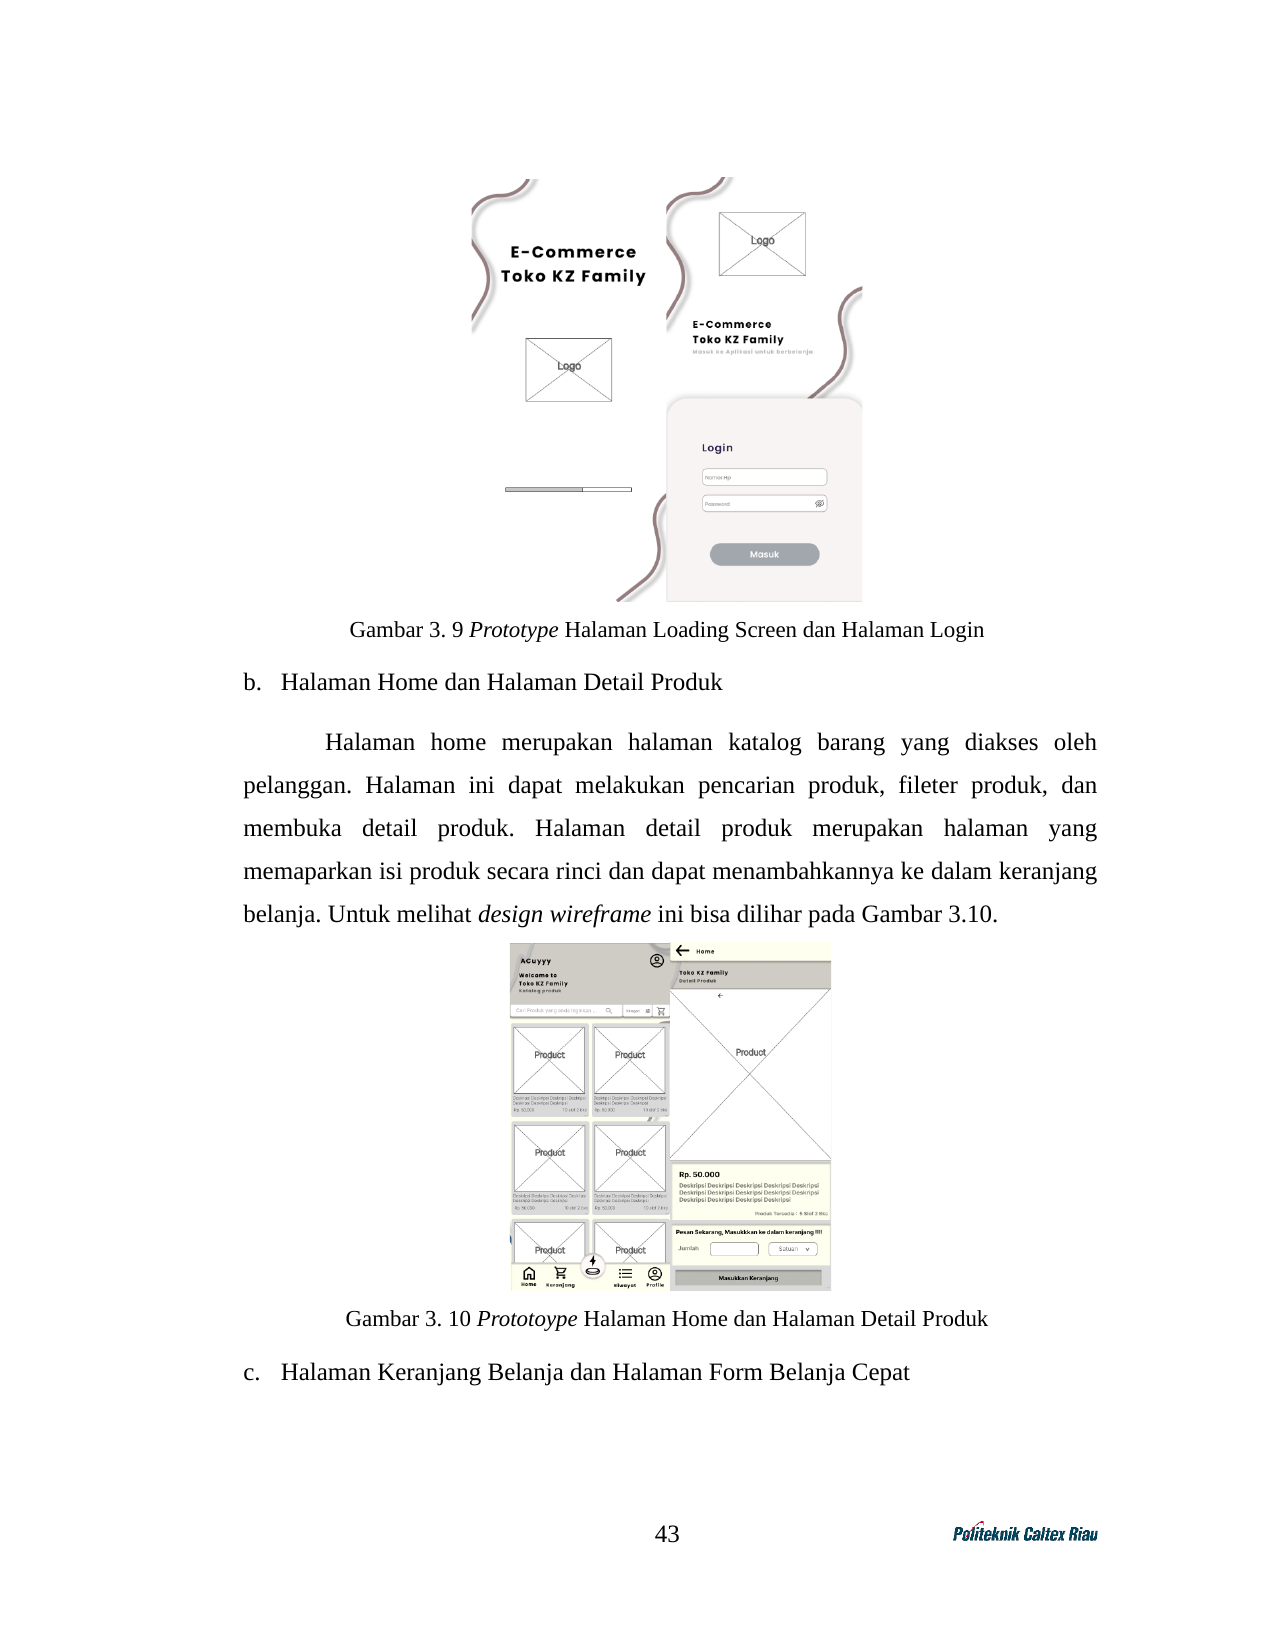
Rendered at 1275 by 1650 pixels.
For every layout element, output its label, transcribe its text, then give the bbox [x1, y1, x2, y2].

text Gambar 3. 9 Prototype Halaman Loading Screen dan Halaman Login [236, 616, 1098, 642]
text Gambar 3. 10 Prototoype Halaman Home dan Halaman Detail Produk [236, 1305, 1098, 1332]
text Halaman home merupakan halaman katalog barang yang diakses oleh pelanggan. Halaman ini dapat melakukan pencarian produk, fileter produk, dan membuka detail produk. Halaman detail produk merupakan halaman yang memaparkan isi produk secara rinci dan dapat menambahkannya ke dalam keranjang belanja. Untuk melihat design wireframe ini bisa dilihar pada Gambar 3.10. [243, 727, 1098, 928]
list Halaman Keranjang Belanja dan Halaman Form Belanja Cepat [243, 1357, 1098, 1385]
picture [471, 177, 863, 602]
picture [951, 1521, 1098, 1543]
picture [509, 942, 832, 1291]
list Halaman Home dan Halaman Detail Produk [243, 667, 1098, 696]
